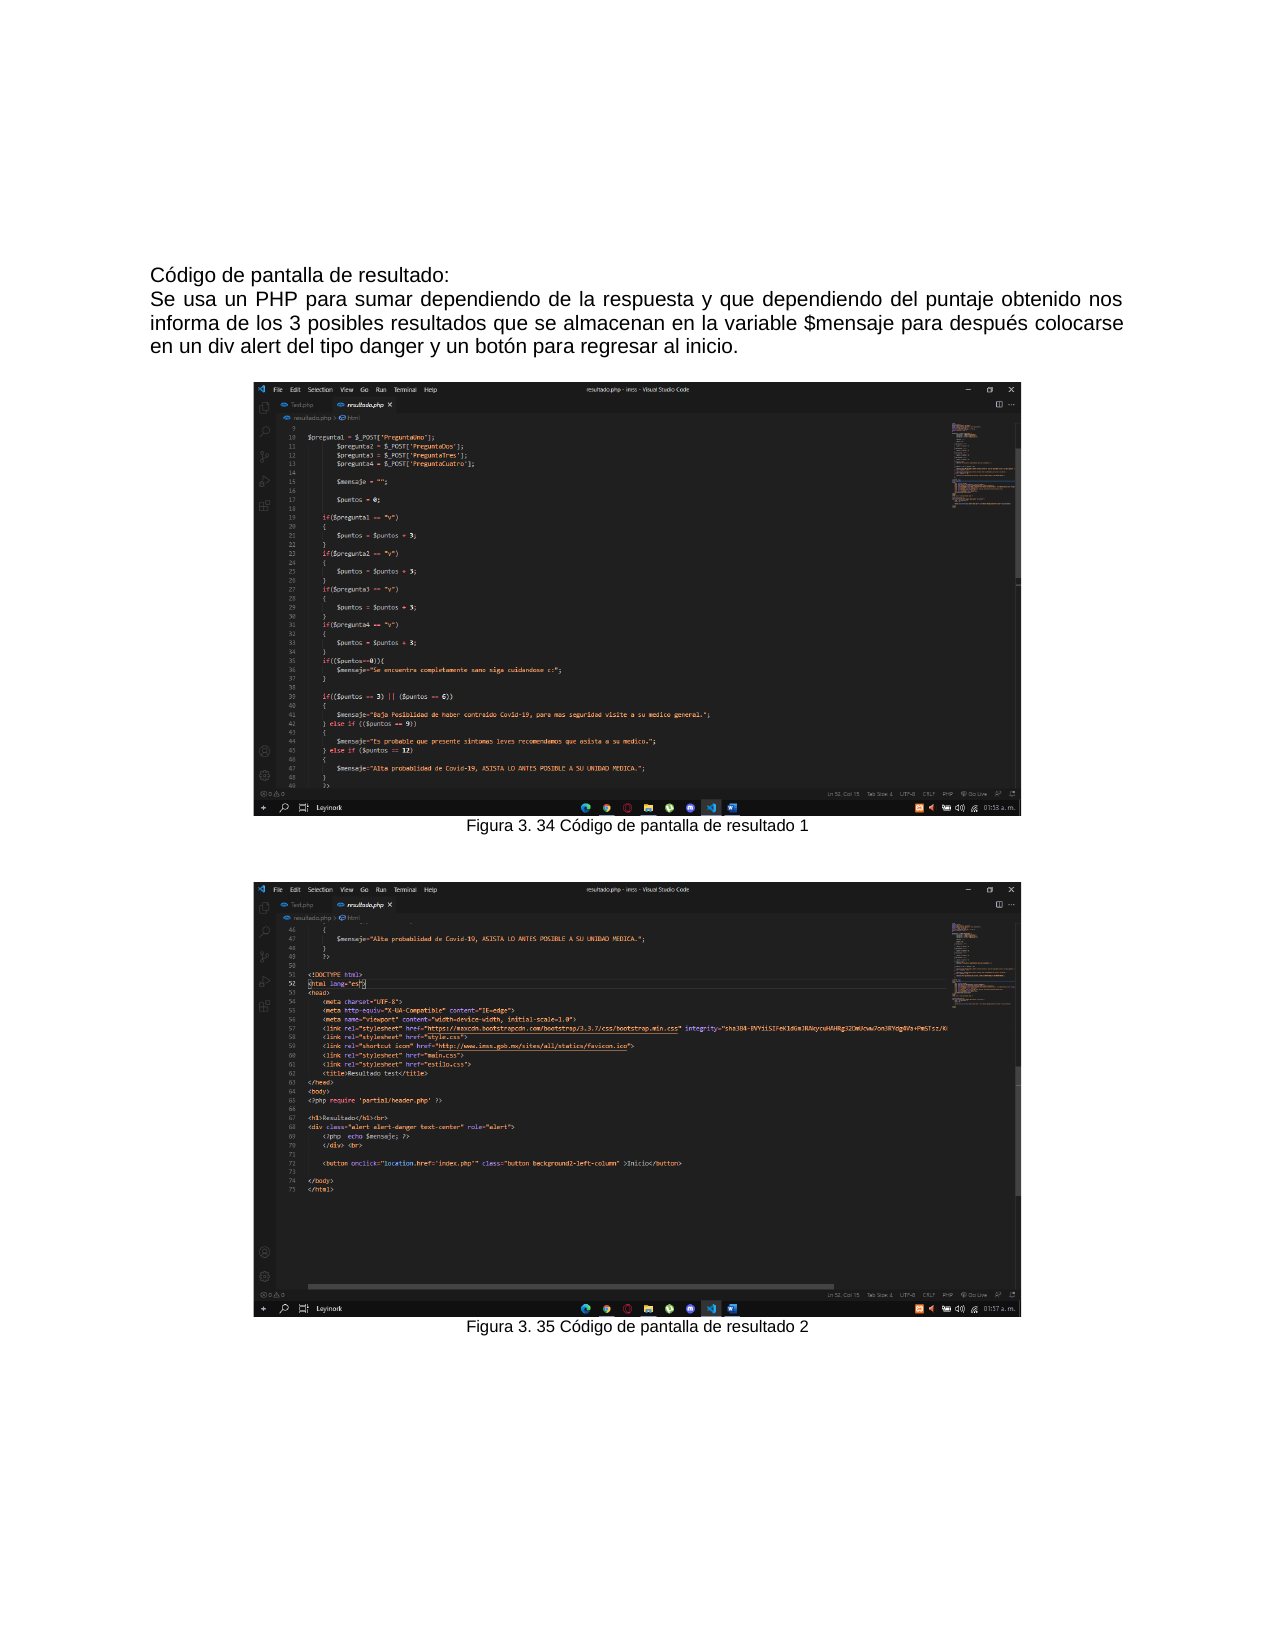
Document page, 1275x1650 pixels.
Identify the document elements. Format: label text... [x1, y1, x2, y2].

text Se usa un PHP para sumar dependiendo de la respuesta y que dependiendo del puntaje obtenido nos informa de los 3 posibles resultados que se almacenan en la variable $mensaje para después colocarse en un div alert del tipo danger y un botón para regresar al inicio. [150, 286, 1125, 358]
text Código de pantalla de resultado: [150, 262, 1125, 286]
text Figura 3. 35 Código de pantalla de resultado 2 [150, 1316, 1125, 1336]
picture [253, 382, 1022, 816]
picture [253, 882, 1022, 1317]
text Figura 3. 34 Código de pantalla de resultado 1 [150, 816, 1125, 835]
